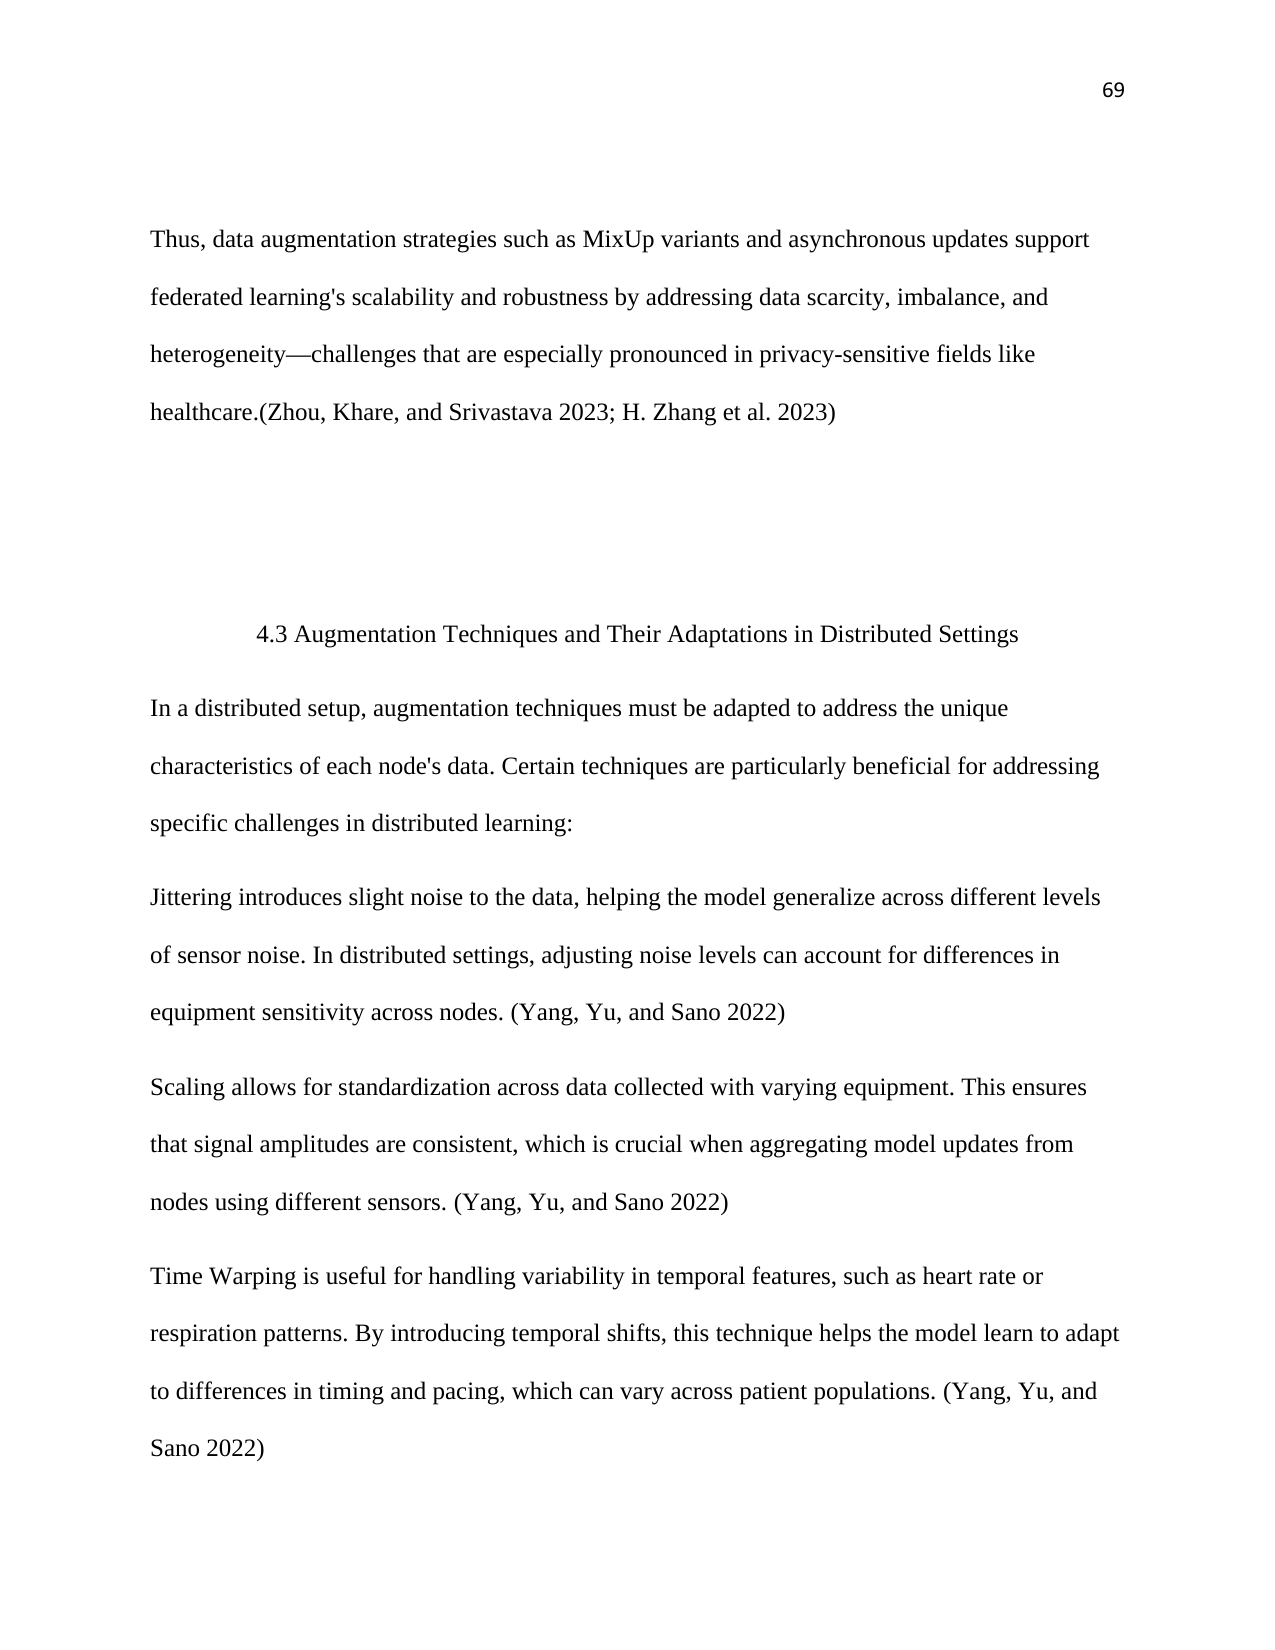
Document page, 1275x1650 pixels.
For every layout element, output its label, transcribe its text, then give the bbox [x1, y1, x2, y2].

text In a distributed setup, augmentation techniques must be adapted to address the unique characteristics of each node's data. Certain techniques are particularly beneficial for addressing specific challenges in distributed learning: [150, 693, 1125, 837]
text 4.3 Augmentation Techniques and Their Adaptations in Distributed Settings [150, 619, 1125, 648]
text Thus, data augmentation strategies such as MixUp variants and asynchronous updates support federated learning's scalability and robustness by addressing data scarcity, imbalance, and heterogeneity—challenges that are especially pronounced in privacy-sensitive fields like healthcare.(Zhou, Khare, and Srivastava 2023; H. Zhang et al. 2023) [150, 224, 1125, 425]
text Jittering introduces slight noise to the data, helping the model generalize across different levels of sensor noise. In distributed settings, adjusting noise levels can account for differences in equipment sensitivity across nodes. (Yang, Yu, and Sano 2022) [150, 882, 1125, 1026]
text Time Warping is useful for handling variability in temporal features, such as heart rate or respiration patterns. By introducing temporal shifts, this technique helps the model learn to adapt to differences in timing and pacing, which can vary across patient populations. (Yang, Yu, and Sano 2022) [150, 1261, 1125, 1462]
text Scaling allows for standardization across data collected with varying equipment. This ensures that signal amplitudes are consistent, which is crucial when aggregating model updates from nodes using different sensors. (Yang, Yu, and Sano 2022) [150, 1072, 1125, 1215]
